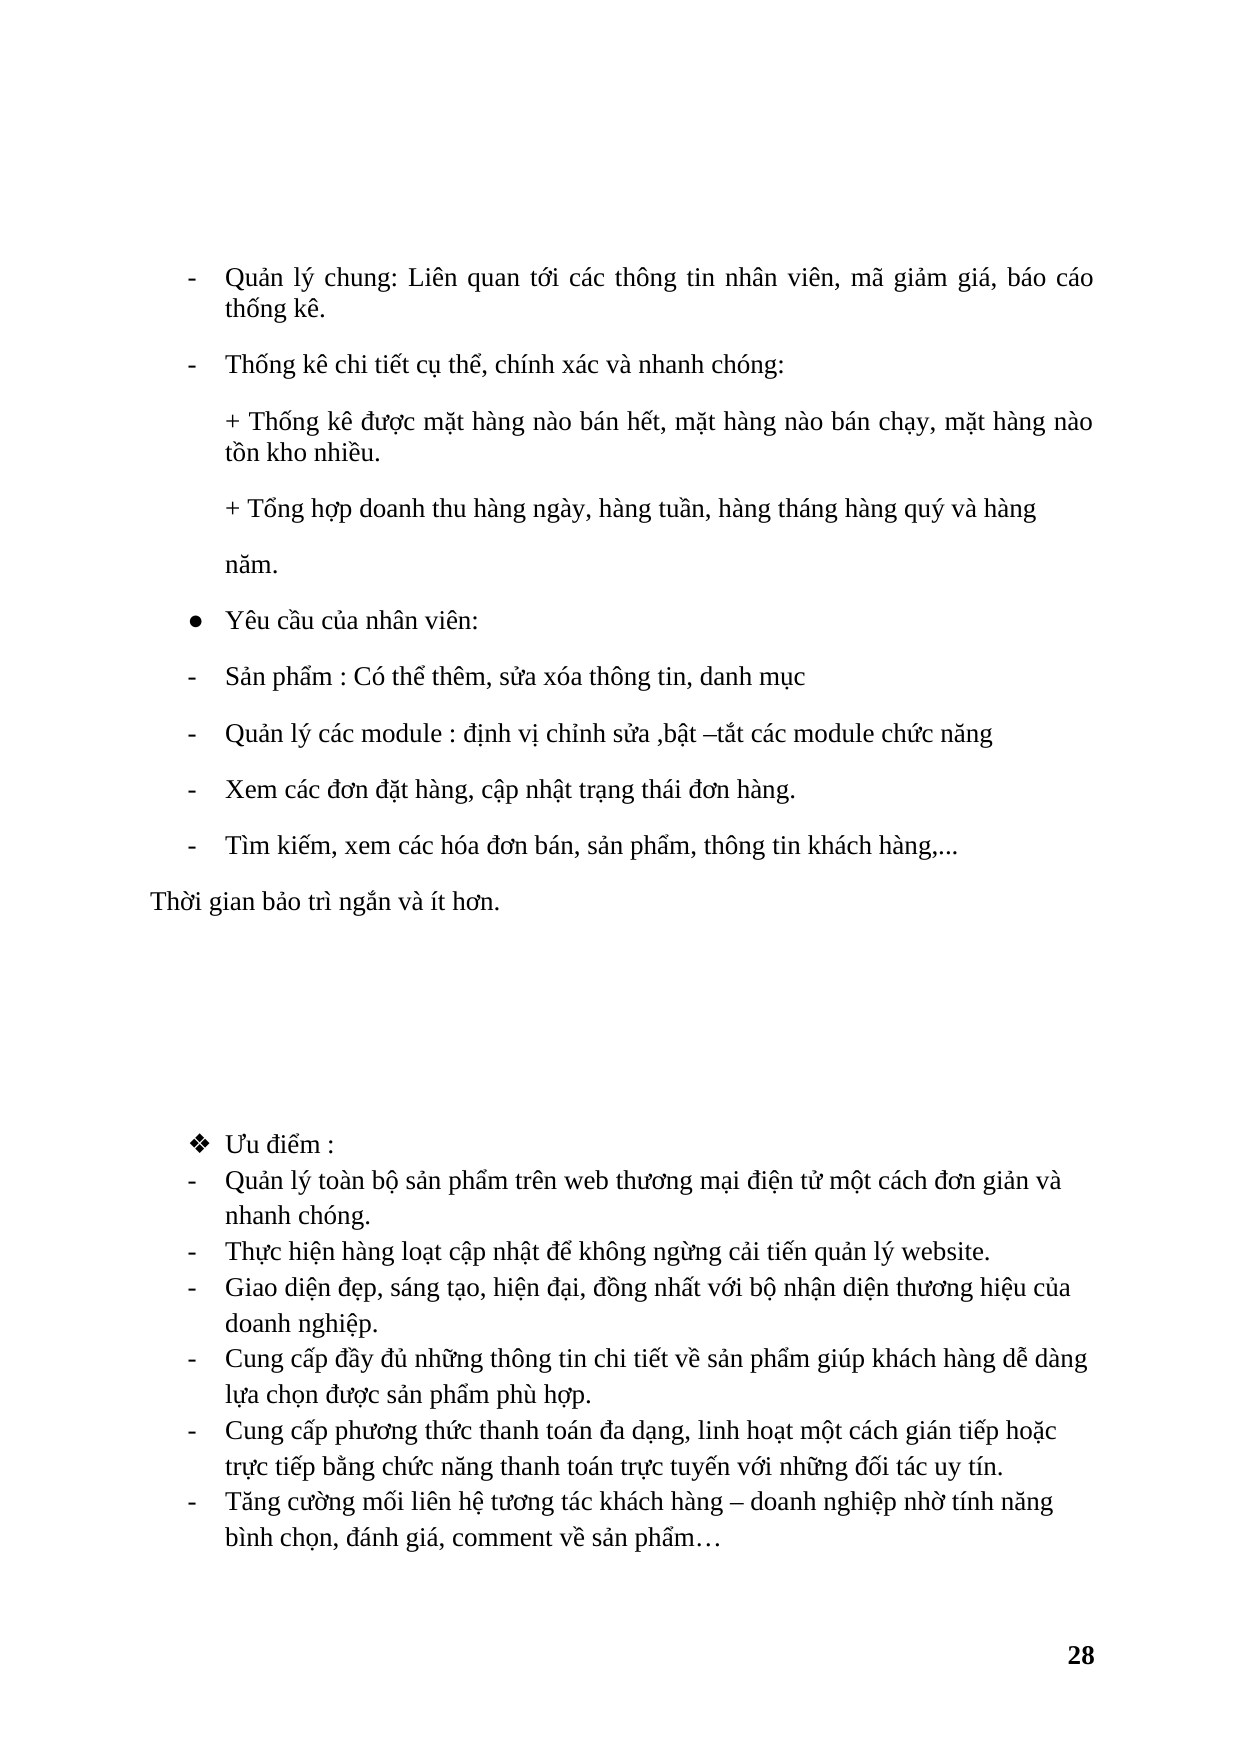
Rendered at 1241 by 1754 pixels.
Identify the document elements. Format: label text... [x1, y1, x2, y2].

list Thực hiện hàng loạt cập nhật để không ngừng cải tiến quản lý website. [187, 1235, 1094, 1266]
list Cung cấp đầy đủ những thông tin chi tiết về sản phẩm giúp khách hàng dễ dàng lựa chọn được sản phẩm phù hợp. [187, 1342, 1094, 1409]
list Sản phẩm : Có thể thêm, sửa xóa thông tin, danh mục [187, 661, 1094, 692]
list Yêu cầu của nhân viên: [187, 604, 1094, 636]
list Ưu điểm : [187, 1128, 1094, 1159]
list Quản lý chung: Liên quan tới các thông tin nhân viên, mã giảm giá, báo cáo thống kê. [187, 261, 1094, 324]
list Tăng cường mối liên hệ tương tác khách hàng – doanh nghiệp nhờ tính năng bình chọn, đánh giá, comment về sản phẩm… [187, 1485, 1094, 1552]
text Thời gian bảo trì ngắn và ít hơn. [150, 885, 1094, 916]
list Thống kê chi tiết cụ thể, chính xác và nhanh chóng: [187, 349, 1094, 380]
text + Tổng hợp doanh thu hàng ngày, hàng tuần, hàng tháng hàng quý và hàng [150, 492, 1094, 523]
list Quản lý các module : định vị chỉnh sửa ,bật –tắt các module chức năng [187, 717, 1094, 748]
list Quản lý toàn bộ sản phẩm trên web thương mại điện tử một cách đơn giản và nhanh chóng. [187, 1164, 1094, 1231]
list Giao diện đẹp, sáng tạo, hiện đại, đồng nhất với bộ nhận diện thương hiệu của doanh nghiệp. [187, 1271, 1094, 1338]
text năm. [150, 548, 1094, 579]
text + Thống kê được mặt hàng nào bán hết, mặt hàng nào bán chạy, mặt hàng nào tồn kho nhiều. [225, 405, 1094, 467]
list Xem các đơn đặt hàng, cập nhật trạng thái đơn hàng. [187, 773, 1094, 804]
list Cung cấp phương thức thanh toán đa dạng, linh hoạt một cách gián tiếp hoặc trực tiếp bằng chức năng thanh toán trực tuyến với những đối tác uy tín. [187, 1414, 1094, 1481]
list Tìm kiếm, xem các hóa đơn bán, sản phẩm, thông tin khách hàng,... [187, 829, 1094, 860]
